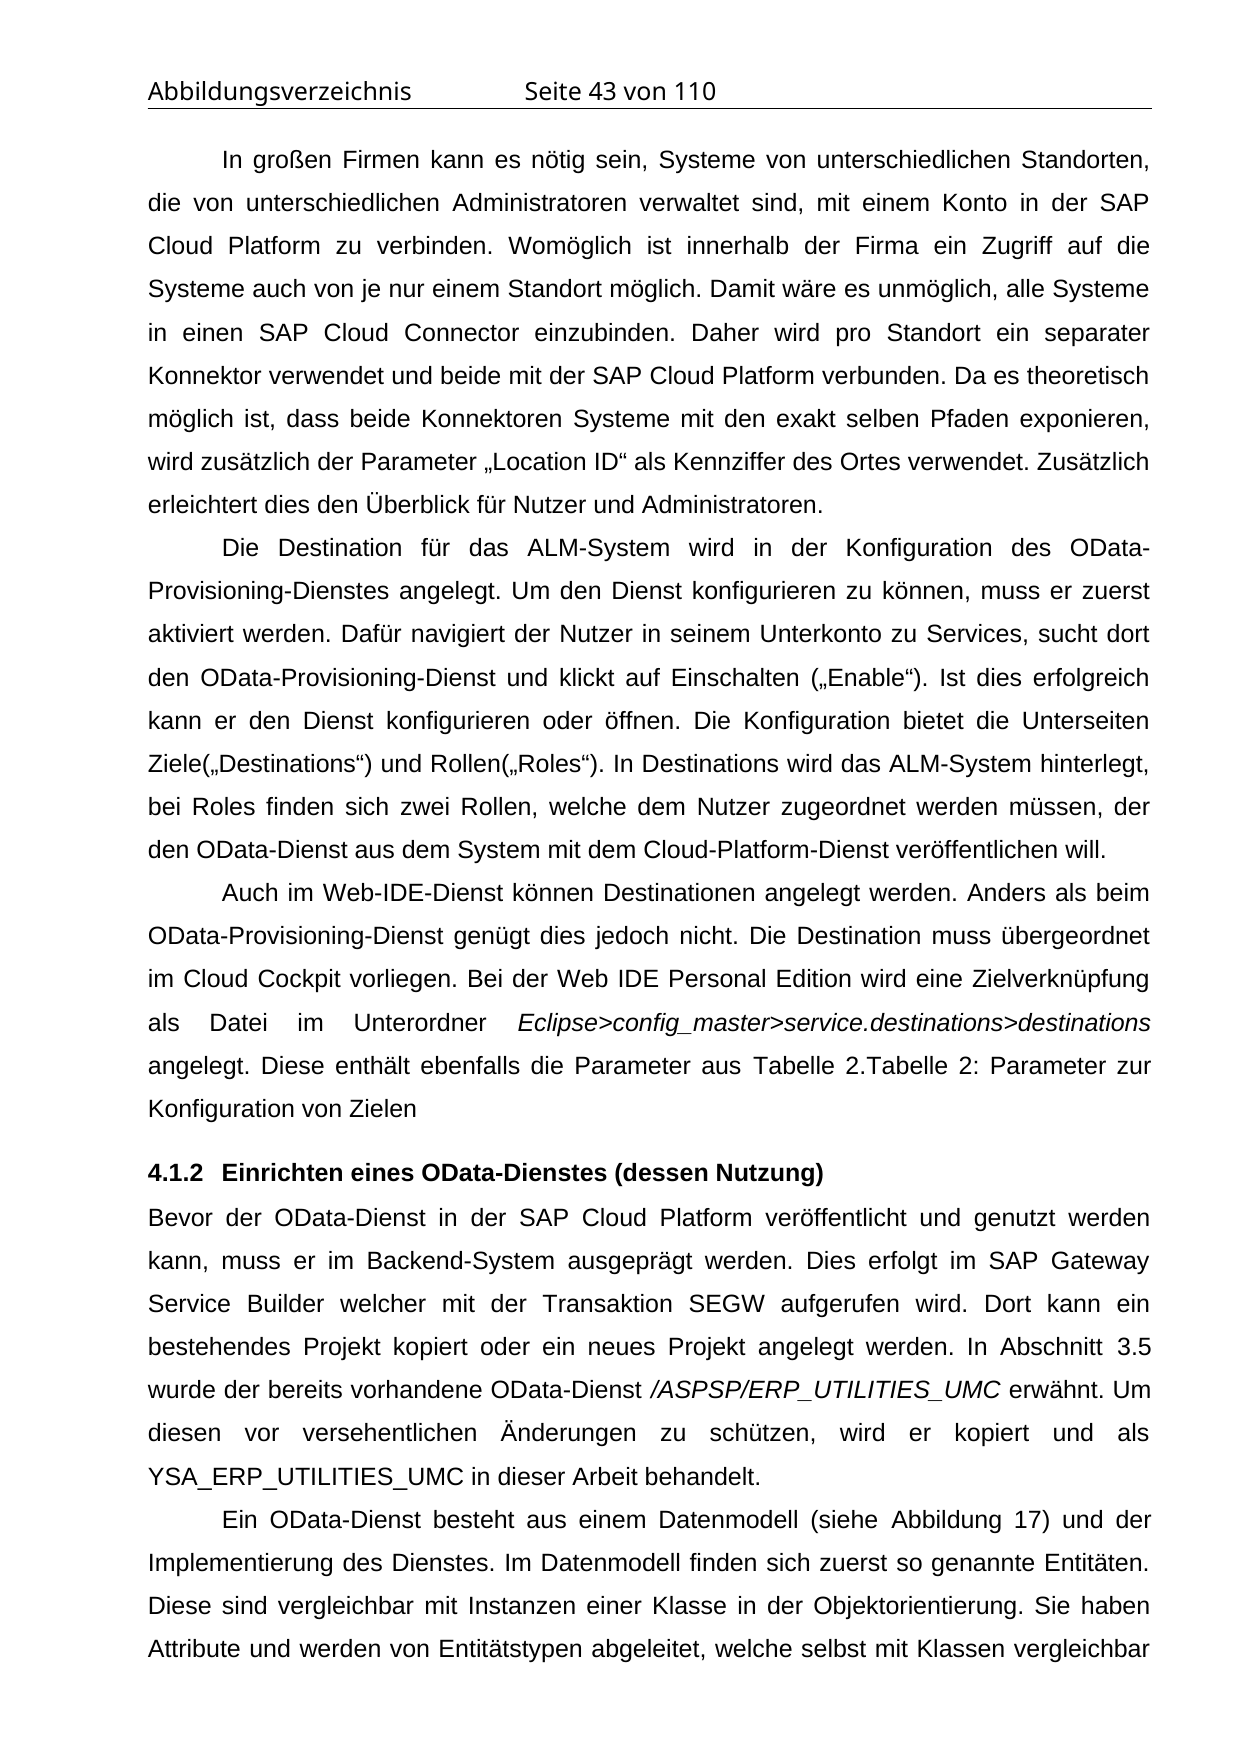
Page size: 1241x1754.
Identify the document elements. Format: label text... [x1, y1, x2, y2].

text Bevor der OData-Dienst in der SAP Cloud Platform veröffentlicht und genutzt werden kann, muss er im Backend-System ausgeprägt werden. Dies erfolgt im SAP Gateway Service Builder welcher mit der Transaktion SEGW aufgerufen wird. Dort kann ein bestehendes Projekt kopiert oder ein neues Projekt angelegt werden. In Abschnitt 3.5 wurde der bereits vorhandene OData-Dienst /ASPSP/ERP_UTILITIES_UMC erwähnt. Um diesen vor versehentlichen Änderungen zu schützen, wird er kopiert und als YSA_ERP_UTILITIES_UMC in dieser Arbeit behandelt. [148, 1203, 1152, 1490]
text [148, 1504, 1152, 1663]
subtitle Einrichten eines OData-Dienstes (dessen Nutzung) [148, 1158, 1152, 1187]
text Auch im Web-IDE-Dienst können Destinationen angelegt werden. Anders als beim OData-Provisioning-Dienst genügt dies jedoch nicht. Die Destination muss übergeordnet im Cloud Cockpit vorliegen. Bei der Web IDE Personal Edition wird eine Zielverknüpfung als Datei im Unterordner Eclipse>config_master>service.destinations>destinations angelegt. Diese enthält ebenfalls die Parameter aus Tabelle 2.Tabelle 2: Parameter zur Konfiguration von Zielen [148, 878, 1152, 1123]
text In großen Firmen kann es nötig sein, Systeme von unterschiedlichen Standorten, die von unterschiedlichen Administratoren verwaltet sind, mit einem Konto in der SAP Cloud Platform zu verbinden. Womöglich ist innerhalb der Firma ein Zugriff auf die Systeme auch von je nur einem Standort möglich. Damit wäre es unmöglich, alle Systeme in einen SAP Cloud Connector einzubinden. Daher wird pro Standort ein separater Konnektor verwendet und beide mit der SAP Cloud Platform verbunden. Da es theoretisch möglich ist, dass beide Konnektoren Systeme mit den exakt selben Pfaden exponieren, wird zusätzlich der Parameter „Location ID“ als Kennziffer des Ortes verwendet. Zusätzlich erleichtert dies den Überblick für Nutzer und Administratoren. [148, 145, 1152, 519]
text Die Destination für das ALM-System wird in der Konfiguration des OData-Provisioning-Dienstes angelegt. Um den Dienst konfigurieren zu können, muss er zuerst aktiviert werden. Dafür navigiert der Nutzer in seinem Unterkonto zu Services, sucht dort den OData-Provisioning-Dienst und klickt auf Einschalten („Enable“). Ist dies erfolgreich kann er den Dienst konfigurieren oder öffnen. Die Konfiguration bietet die Unterseiten Ziele(„Destinations“) und Rollen(„Roles“). In Destinations wird das ALM-System hinterlegt, bei Roles finden sich zwei Rollen, welche dem Nutzer zugeordnet werden müssen, der den OData-Dienst aus dem System mit dem Cloud-Platform-Dienst veröffentlichen will. [148, 533, 1152, 864]
